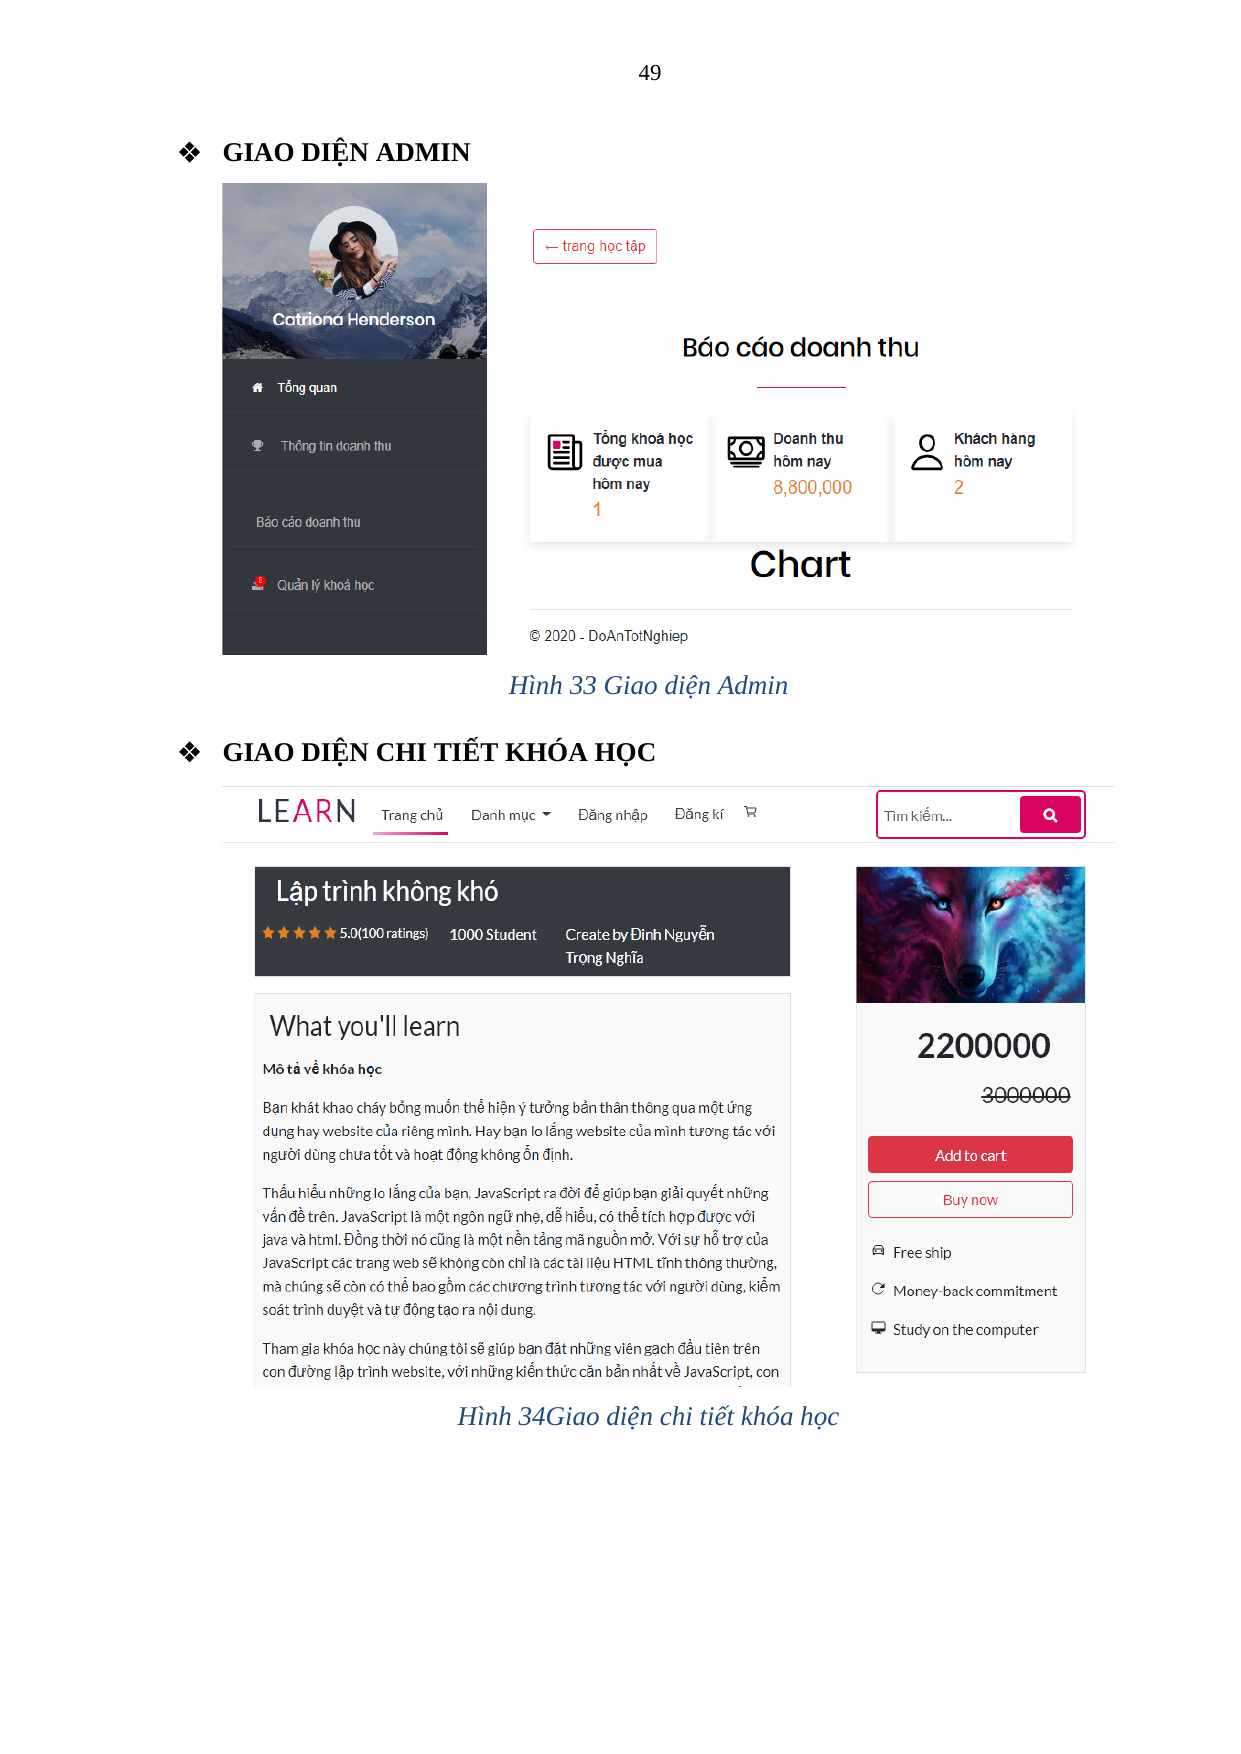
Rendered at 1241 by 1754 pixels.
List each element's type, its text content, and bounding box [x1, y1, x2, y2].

picture [222, 183, 1115, 655]
text Hình 33 Giao diện Admin [177, 669, 1122, 700]
text Hình 34Giao diện chi tiết khóa học [177, 1400, 1122, 1431]
picture [222, 783, 1115, 1387]
list GIAO DIỆN ADMIN [177, 136, 1122, 168]
list GIAO DIỆN CHI TIẾT KHÓA HỌC [177, 736, 1122, 767]
